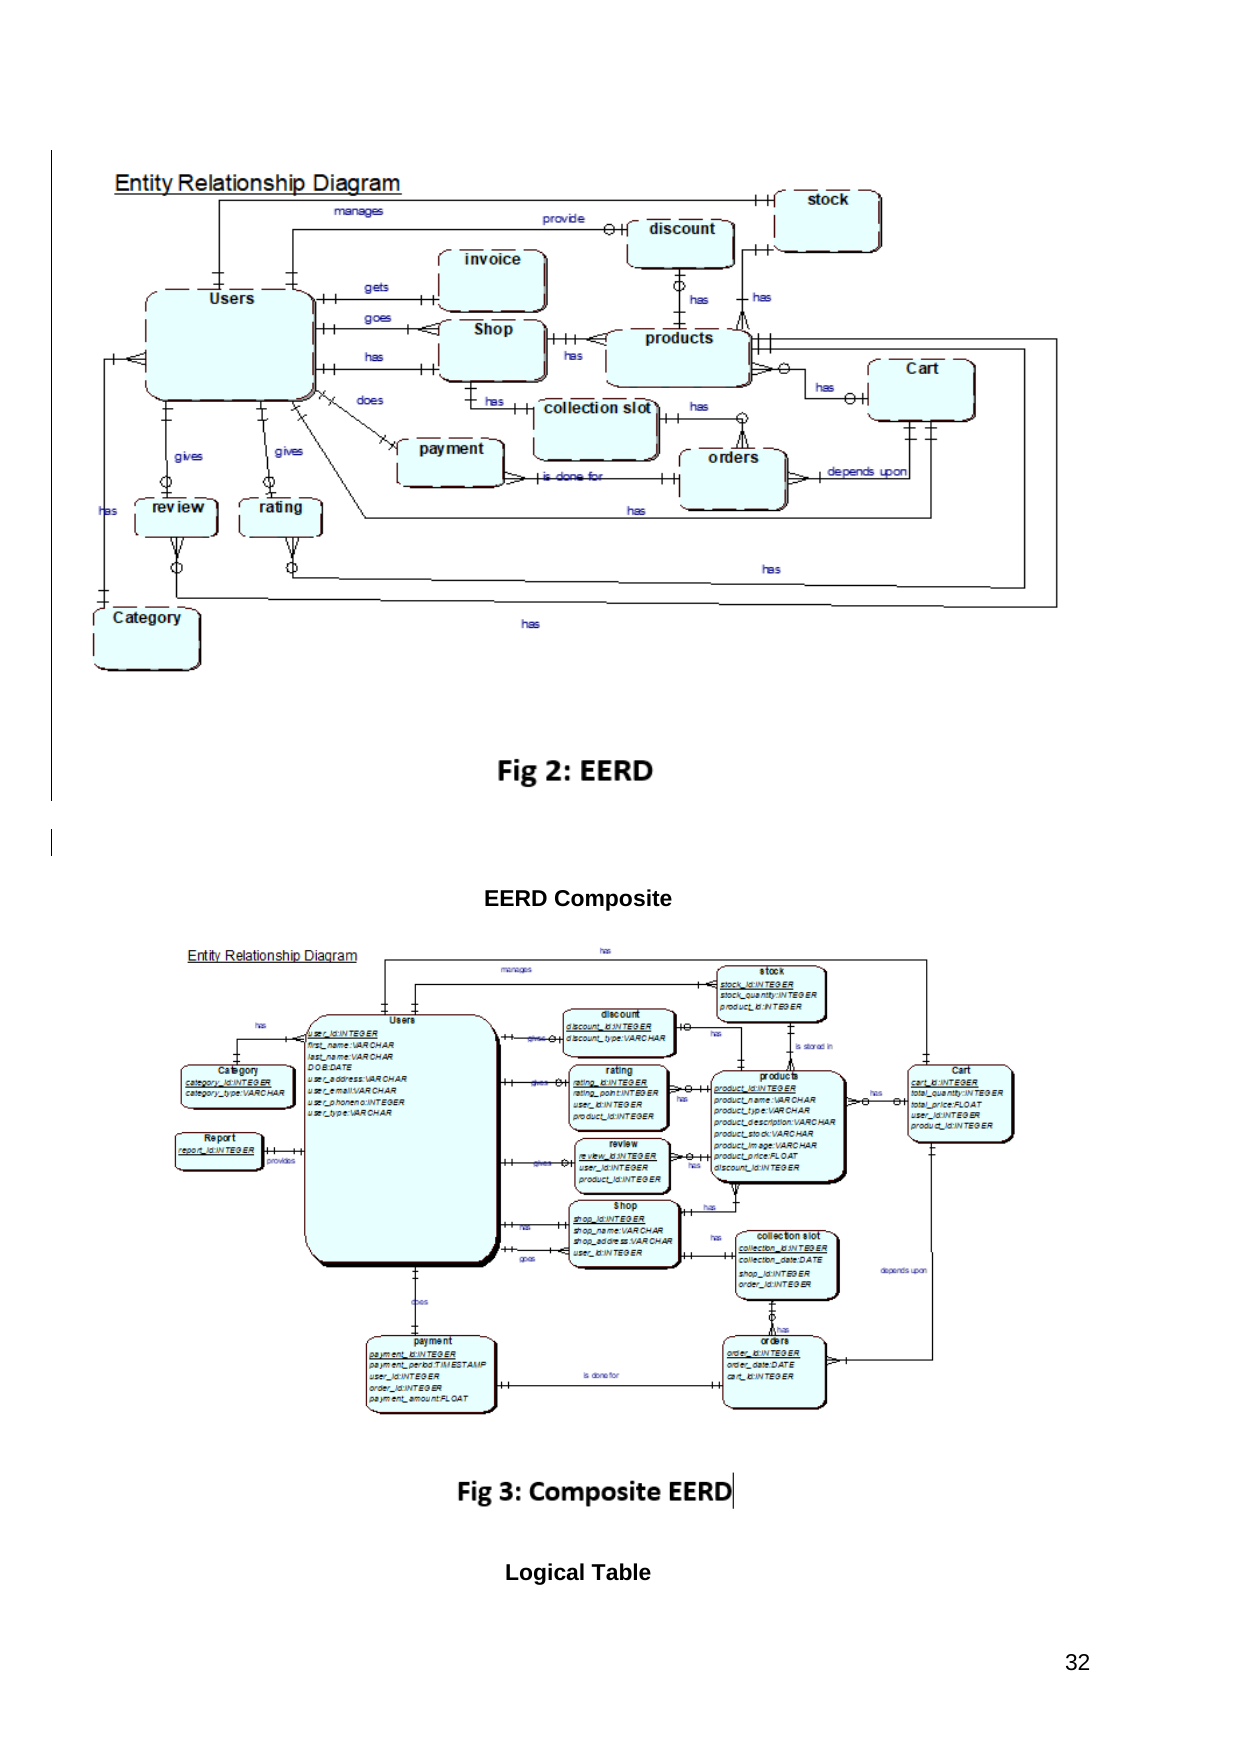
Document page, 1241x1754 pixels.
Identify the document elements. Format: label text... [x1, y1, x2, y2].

picture [119, 915, 1038, 1531]
picture [66, 150, 1091, 796]
text Logical Table [66, 1559, 1090, 1586]
